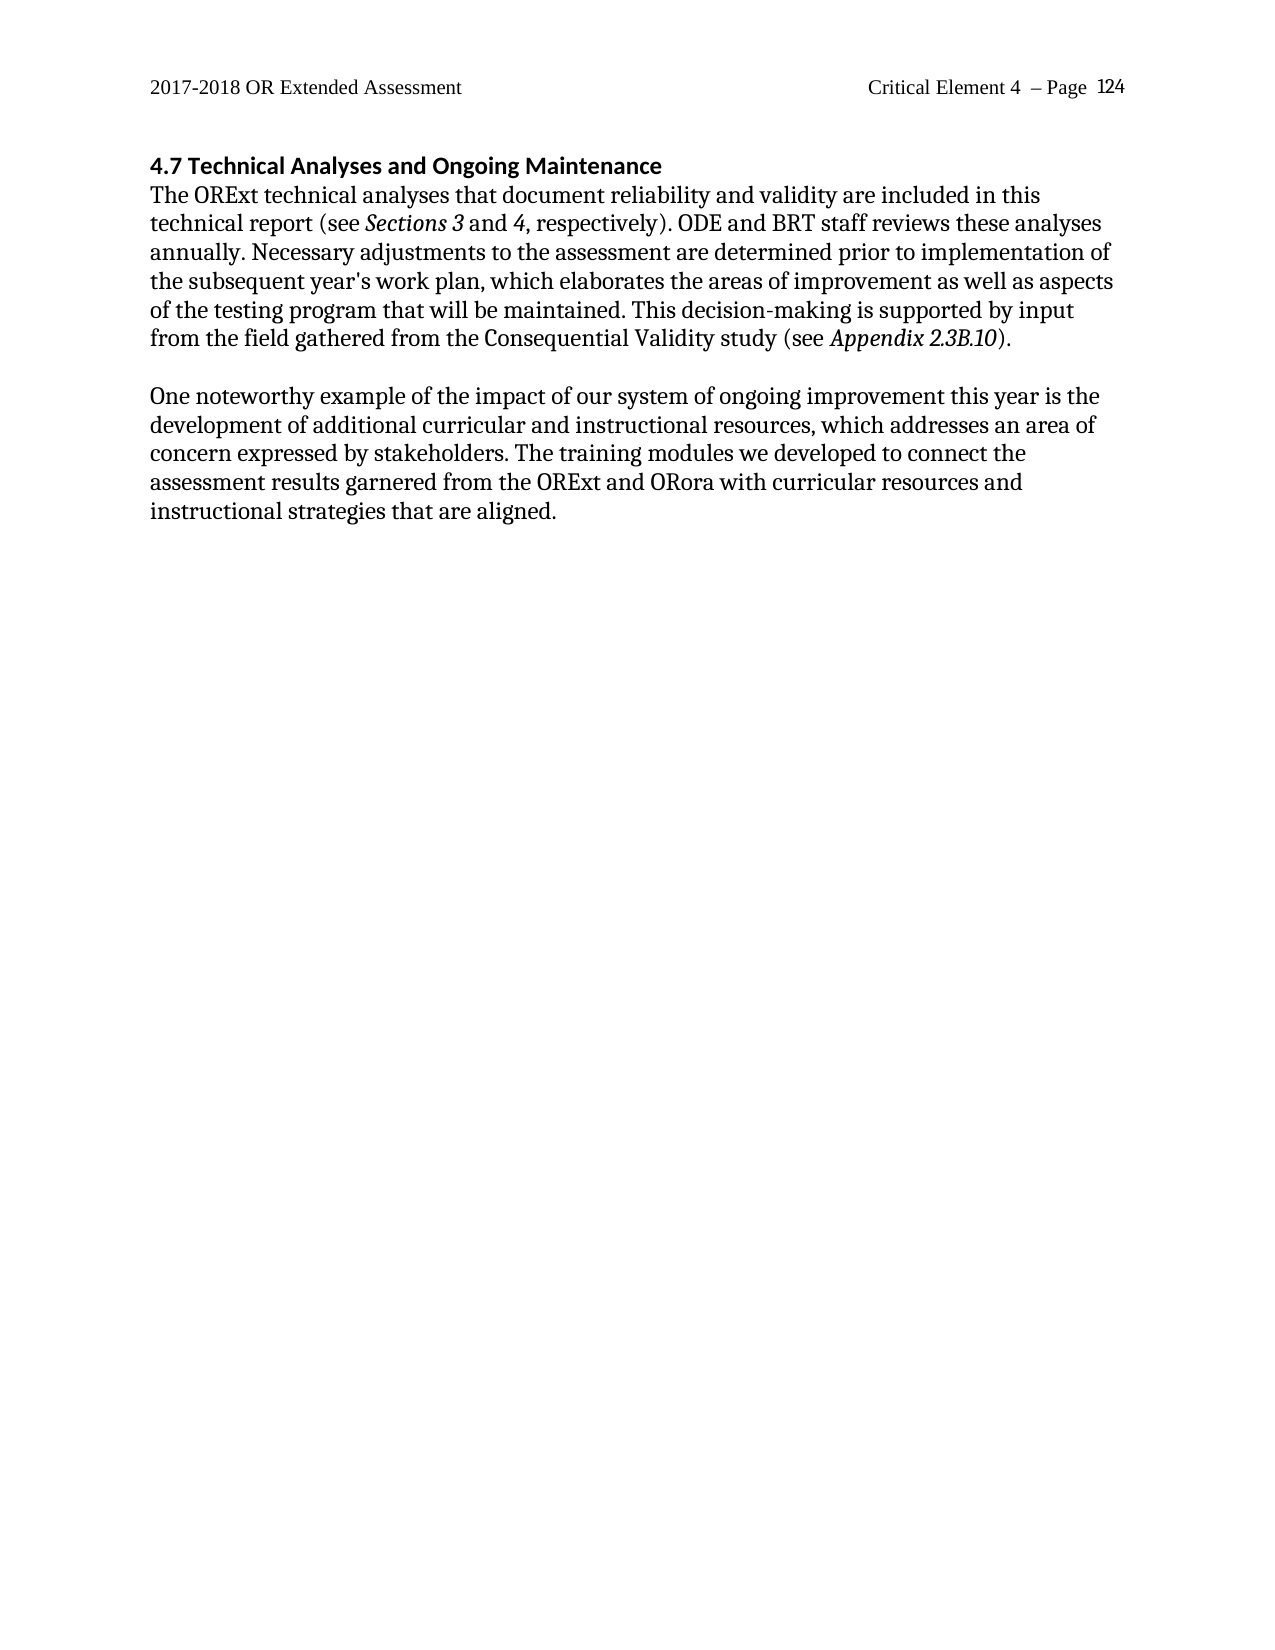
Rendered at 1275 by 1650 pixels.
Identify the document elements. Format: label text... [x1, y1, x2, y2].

title 4.7 Technical Analyses and Ongoing Maintenance [150, 150, 1125, 181]
text The ORExt technical analyses that document reliability and validity are included in this technical report (see Sections 3 and 4, respectively). ODE and BRT staff reviews these analyses annually. Necessary adjustments to the assessment are determined prior to implementation of the subsequent year's work plan, which elaborates the areas of improvement as well as aspects of the testing program that will be maintained. This decision-making is supported by input from the field gathered from the Consequential Validity study (see Appendix 2.3B.10). [150, 181, 1125, 353]
text One noteworthy example of the impact of our system of ongoing improvement this year is the development of additional curricular and instructional resources, which addresses an area of concern expressed by stakeholders. The training modules we developed to connect the assessment results garnered from the ORExt and ORora with curricular resources and instructional strategies that are aligned. [150, 382, 1125, 526]
